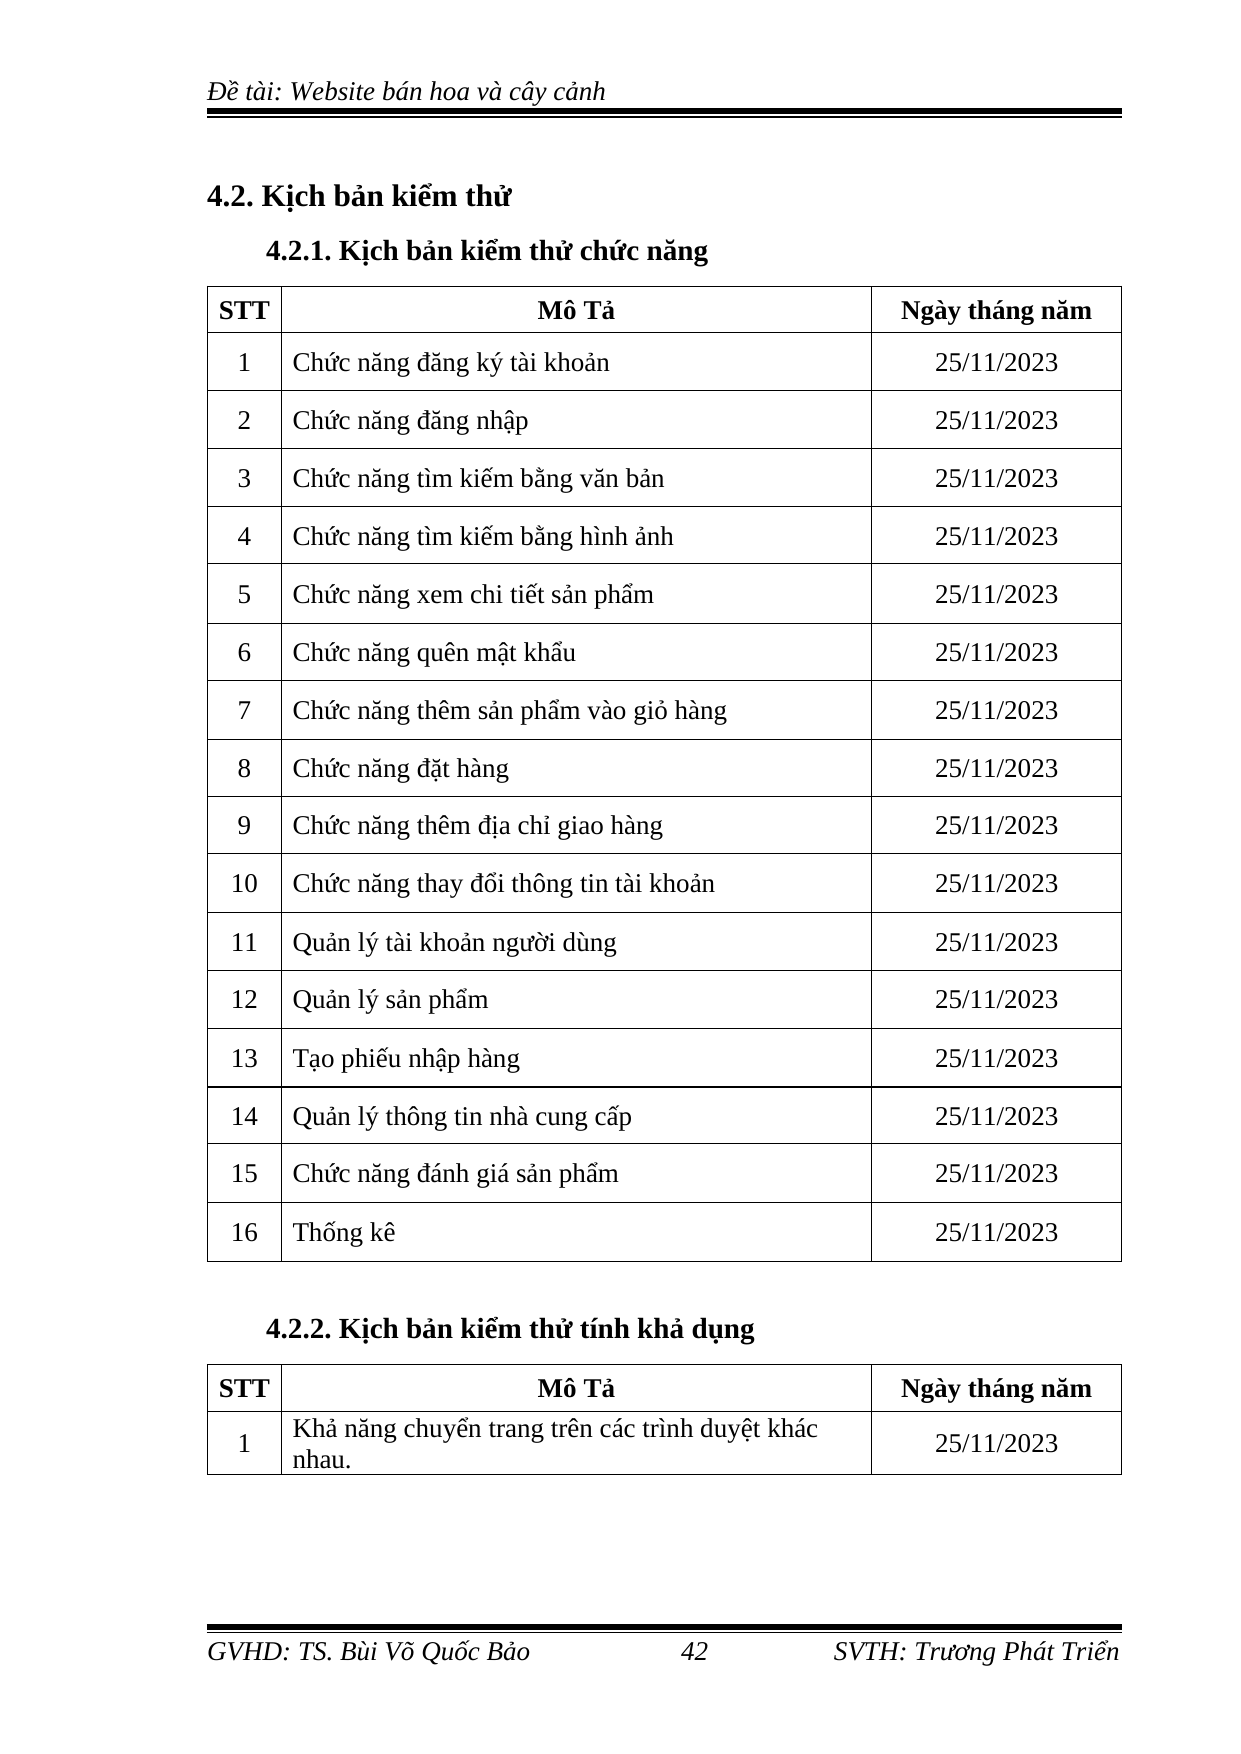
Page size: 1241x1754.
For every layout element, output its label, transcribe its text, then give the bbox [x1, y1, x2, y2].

table_cell 11 [208, 913, 281, 969]
table_header STT [208, 287, 281, 332]
table_cell 25/11/2023 [872, 913, 1121, 969]
table_cell 25/11/2023 [872, 854, 1121, 912]
table_header Mô Tả [282, 1365, 871, 1411]
table_cell Chức năng đăng nhập [282, 391, 871, 448]
table_cell 25/11/2023 [872, 449, 1121, 506]
table_cell Chức năng tìm kiếm bằng văn bản [282, 449, 871, 506]
table_cell 10 [208, 854, 281, 912]
table_cell 25/11/2023 [872, 971, 1121, 1027]
table_cell Chức năng thêm sản phẩm vào giỏ hàng [282, 681, 871, 738]
table_cell Chức năng đăng ký tài khoản [282, 333, 871, 390]
table_cell Quản lý sản phẩm [282, 971, 871, 1027]
table_cell Quản lý tài khoản người dùng [282, 913, 871, 969]
table_header Ngày tháng năm [872, 287, 1121, 332]
table_cell Quản lý thông tin nhà cung cấp [282, 1088, 871, 1143]
table_cell 8 [208, 740, 281, 796]
table_cell Chức năng tìm kiếm bằng hình ảnh [282, 507, 871, 563]
table_cell 15 [208, 1144, 281, 1202]
text Kịch bản kiểm thử tính khả dụng [207, 1311, 1122, 1345]
table_cell 25/11/2023 [872, 1412, 1121, 1474]
table_cell Chức năng xem chi tiết sản phẩm [282, 564, 871, 623]
table_cell 9 [208, 797, 281, 853]
table_cell 5 [208, 564, 281, 623]
table_header Ngày tháng năm [872, 1365, 1121, 1411]
text Kịch bản kiểm thử chức năng [207, 233, 1122, 266]
table_cell 2 [208, 391, 281, 448]
table_cell 1 [208, 333, 281, 390]
table_cell 25/11/2023 [872, 1203, 1121, 1261]
text Kịch bản kiểm thử [207, 177, 1122, 213]
table_cell 1 [208, 1412, 281, 1474]
table_cell 6 [208, 624, 281, 680]
table_cell 25/11/2023 [872, 681, 1121, 738]
table_cell 25/11/2023 [872, 333, 1121, 390]
table_cell 25/11/2023 [872, 624, 1121, 680]
table_cell Thống kê [282, 1203, 871, 1261]
table_cell 13 [208, 1029, 281, 1086]
table_cell Chức năng đặt hàng [282, 740, 871, 796]
table_cell 16 [208, 1203, 281, 1261]
table_cell 25/11/2023 [872, 1029, 1121, 1086]
table_cell 25/11/2023 [872, 1088, 1121, 1143]
table_cell 7 [208, 681, 281, 738]
table_header Mô Tả [282, 287, 871, 332]
table_cell 3 [208, 449, 281, 506]
table_cell 4 [208, 507, 281, 563]
table_cell 12 [208, 971, 281, 1027]
table_cell Chức năng thêm địa chỉ giao hàng [282, 797, 871, 853]
table_cell Khả năng chuyển trang trên các trình duyệt khác nhau. [282, 1412, 871, 1474]
table_cell 25/11/2023 [872, 1144, 1121, 1202]
table_cell 14 [208, 1088, 281, 1143]
table_cell 25/11/2023 [872, 740, 1121, 796]
table_cell 25/11/2023 [872, 564, 1121, 623]
table_cell 25/11/2023 [872, 507, 1121, 563]
table_cell 25/11/2023 [872, 391, 1121, 448]
table_cell Tạo phiếu nhập hàng [282, 1029, 871, 1086]
table_cell Chức năng quên mật khẩu [282, 624, 871, 680]
table_cell 25/11/2023 [872, 797, 1121, 853]
table_header STT [208, 1365, 281, 1411]
table_cell Chức năng thay đổi thông tin tài khoản [282, 854, 871, 912]
table_cell Chức năng đánh giá sản phẩm [282, 1144, 871, 1202]
